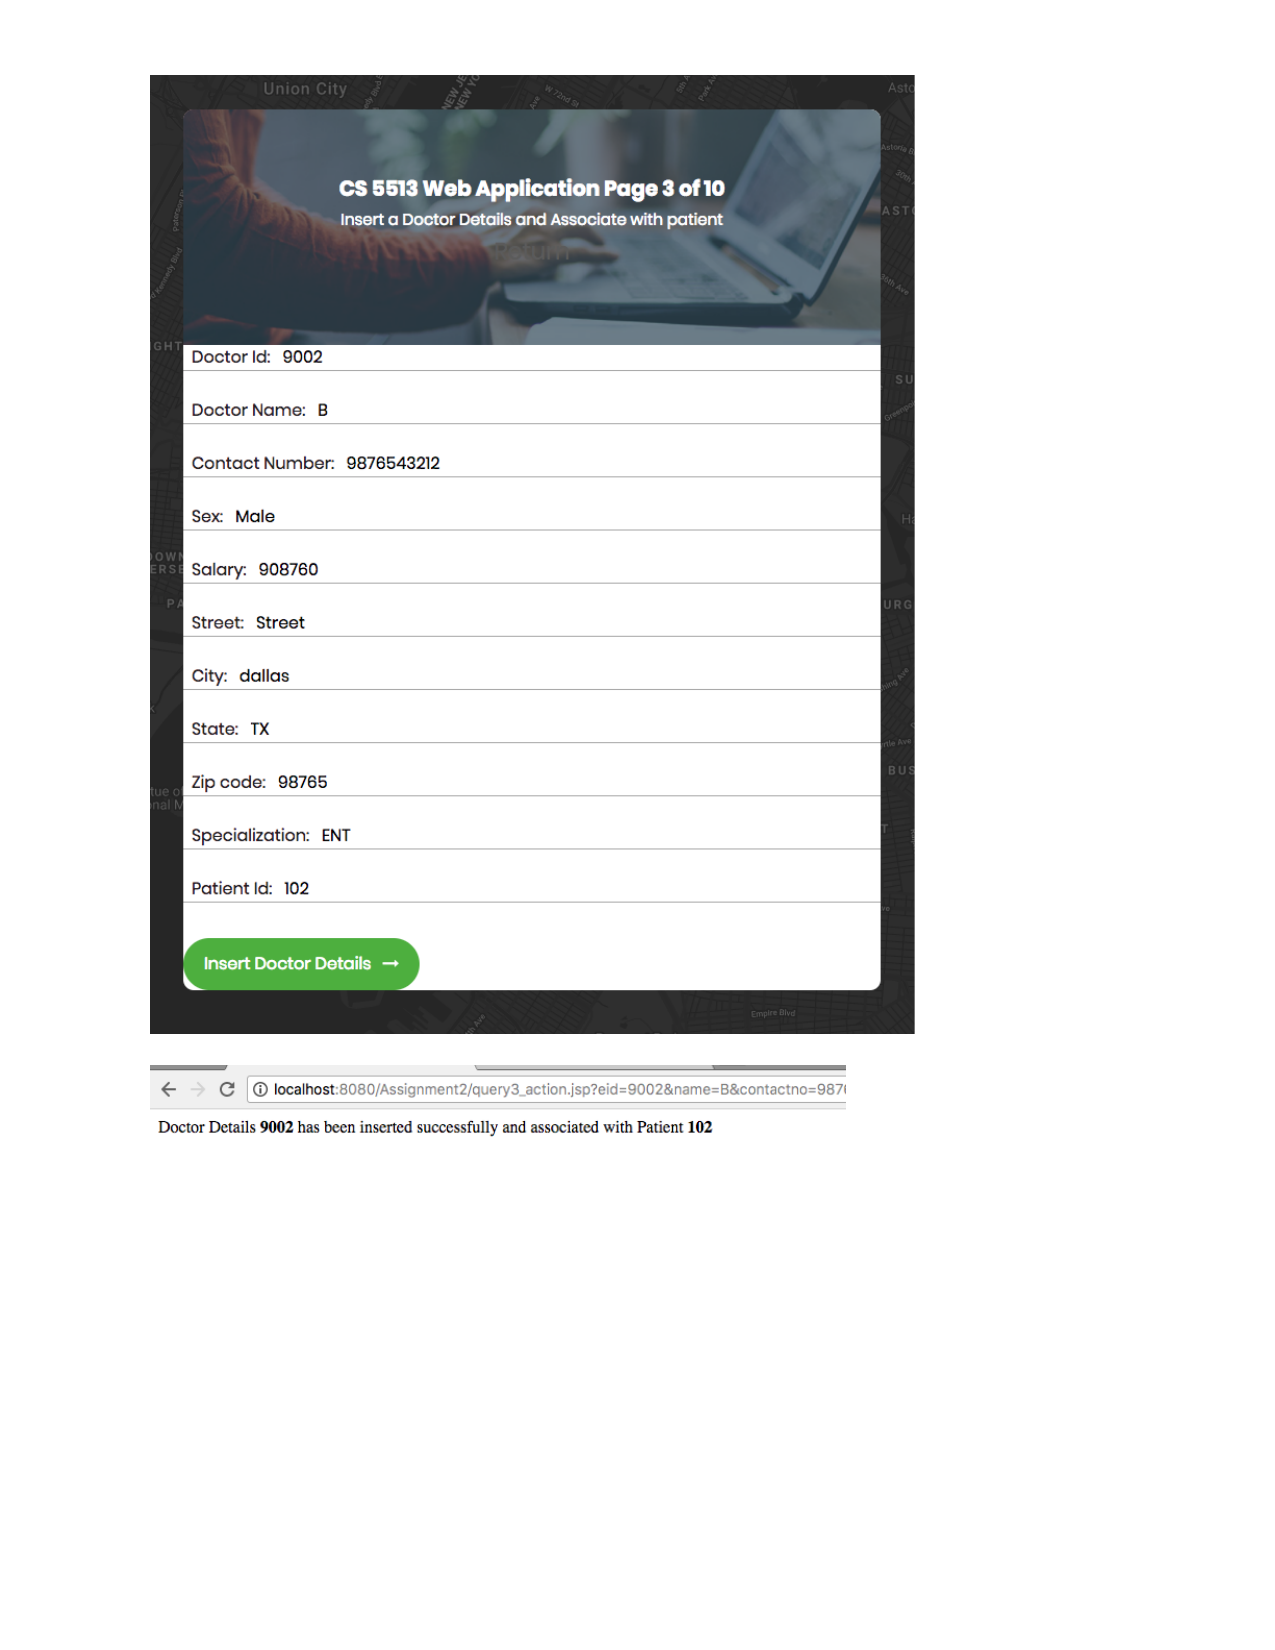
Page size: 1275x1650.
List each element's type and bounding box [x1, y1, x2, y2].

picture [150, 75, 915, 1034]
picture [150, 1065, 846, 1158]
